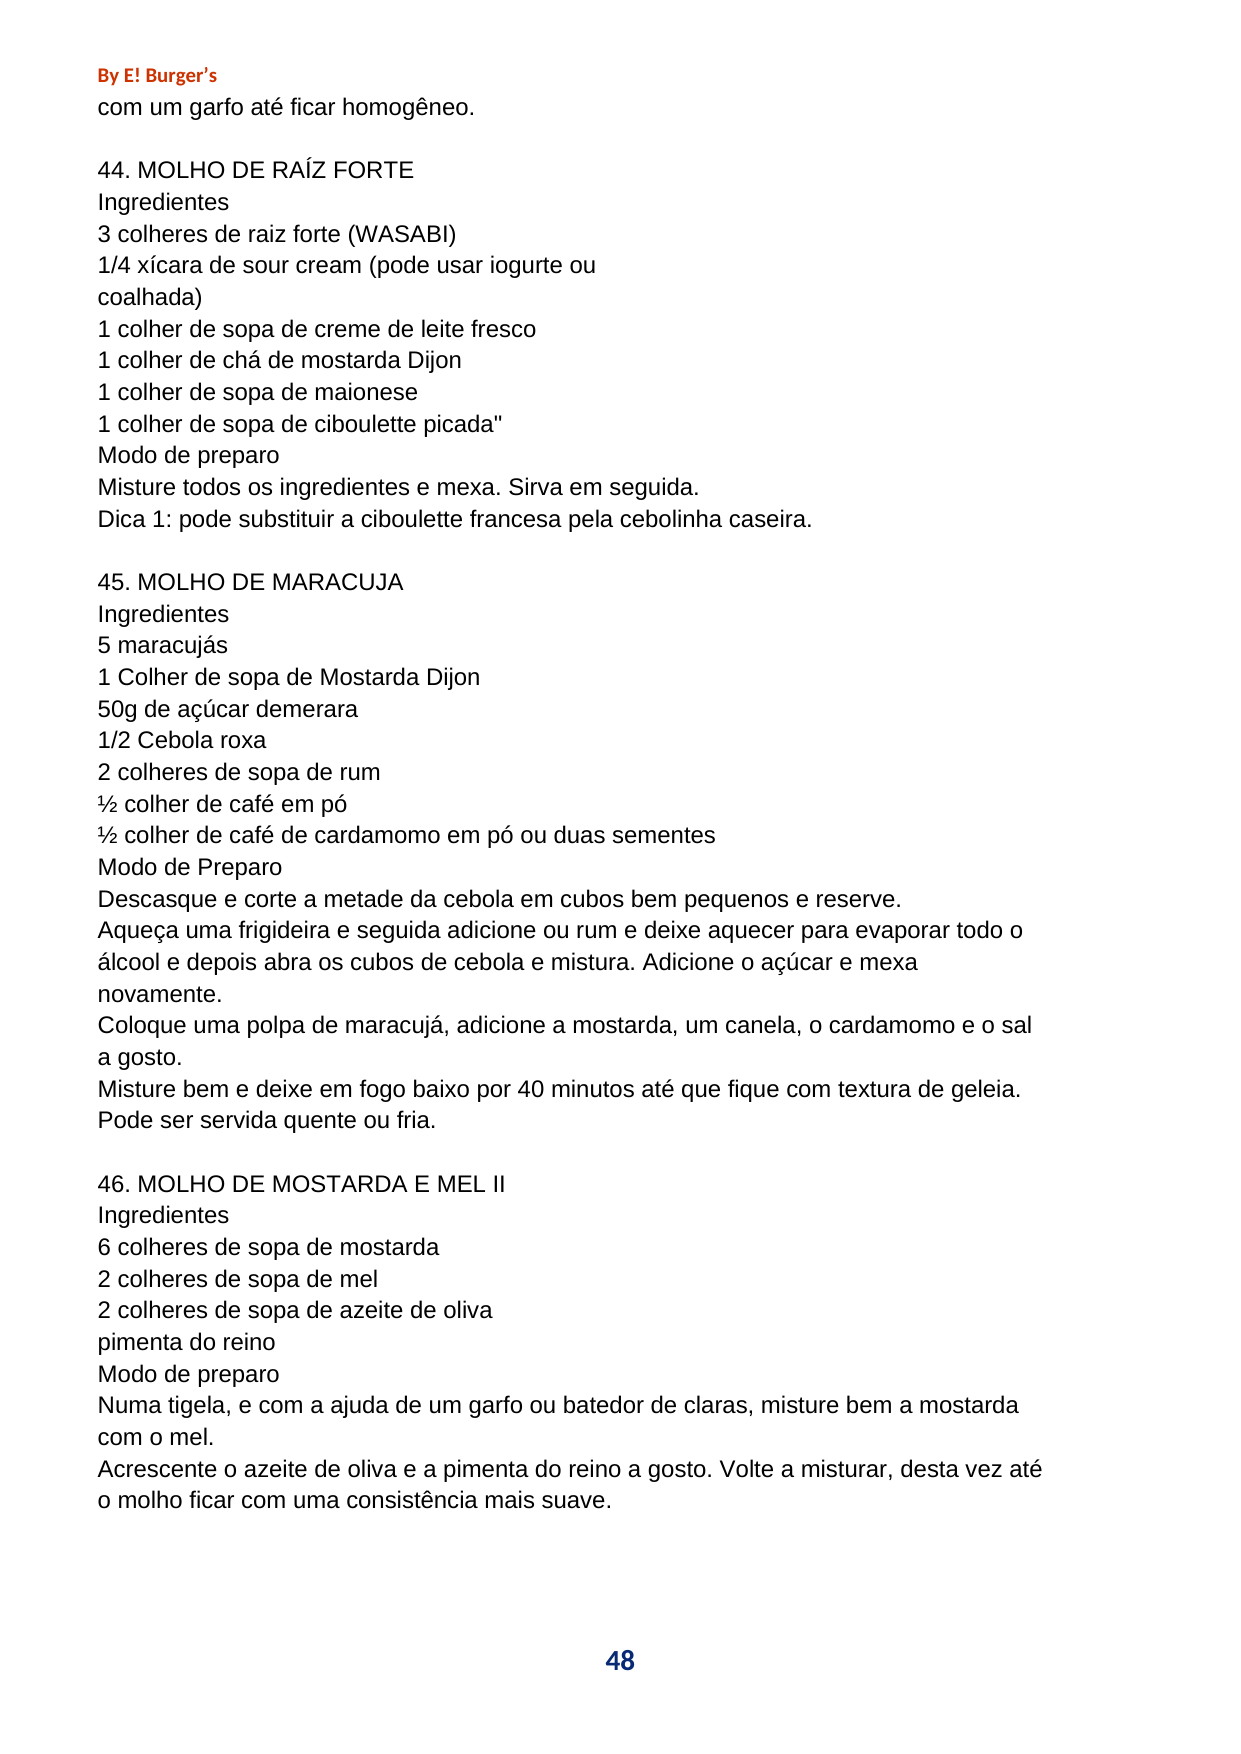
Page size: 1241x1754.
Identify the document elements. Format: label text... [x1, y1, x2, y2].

text Misture bem e deixe em fogo baixo por 40 minutos até que fique com textura de geleia. [97, 1075, 1143, 1102]
text Numa tigela, e com a ajuda de um garfo ou batedor de claras, misture bem a mostarda [97, 1391, 1143, 1419]
text com um garfo até ficar homogêneo. [97, 93, 1143, 121]
text Acrescente o azeite de oliva e a pimenta do reino a gosto. Volte a misturar, desta vez até [97, 1455, 1143, 1482]
text Modo de preparo [97, 441, 1143, 469]
text Misture todos os ingredientes e mexa. Sirva em seguida. [97, 473, 1143, 501]
text 1 colher de sopa de creme de leite fresco [97, 315, 1143, 342]
text Dica 1: pode substituir a ciboulette francesa pela cebolinha caseira. [97, 505, 1143, 532]
text 2 colheres de sopa de rum [97, 758, 1143, 786]
text novamente. [97, 980, 1143, 1007]
text Ingredientes [97, 1201, 1143, 1229]
text 1 colher de sopa de ciboulette picada" [97, 410, 1143, 437]
text 1 Colher de sopa de Mostarda Dijon [97, 663, 1143, 691]
text Descasque e corte a metade da cebola em cubos bem pequenos e reserve. [97, 885, 1143, 912]
text 45. MOLHO DE MARACUJA [97, 568, 1143, 596]
text 50g de açúcar demerara [97, 695, 1143, 722]
text com o mel. [97, 1423, 1143, 1451]
text Modo de Preparo [97, 853, 1143, 881]
text 44. MOLHO DE RAÍZ FORTE [97, 156, 1143, 184]
text 1 colher de sopa de maionese [97, 378, 1143, 406]
text 2 colheres de sopa de azeite de oliva [97, 1296, 1143, 1324]
text 5 maracujás [97, 631, 1143, 659]
text o molho ficar com uma consistência mais suave. [97, 1486, 1143, 1514]
text 1/4 xícara de sour cream (pode usar iogurte ou [97, 251, 1143, 279]
text álcool e depois abra os cubos de cebola e mistura. Adicione o açúcar e mexa [97, 948, 1143, 976]
text 6 colheres de sopa de mostarda [97, 1233, 1143, 1261]
text Ingredientes [97, 600, 1143, 627]
text Ingredientes [97, 188, 1143, 216]
text 3 colheres de raiz forte (WASABI) [97, 220, 1143, 247]
text 1 colher de chá de mostarda Dijon [97, 346, 1143, 374]
text Pode ser servida quente ou fria. [97, 1106, 1143, 1134]
text a gosto. [97, 1043, 1143, 1071]
text Aqueça uma frigideira e seguida adicione ou rum e deixe aquecer para evaporar todo o [97, 916, 1143, 944]
text coalhada) [97, 283, 1143, 311]
text ½ colher de café de cardamomo em pó ou duas sementes [97, 821, 1143, 849]
text pimenta do reino [97, 1328, 1143, 1356]
text ½ colher de café em pó [97, 790, 1143, 817]
text Modo de preparo [97, 1360, 1143, 1387]
text 2 colheres de sopa de mel [97, 1265, 1143, 1292]
text 46. MOLHO DE MOSTARDA E MEL II [97, 1170, 1143, 1197]
text Coloque uma polpa de maracujá, adicione a mostarda, um canela, o cardamomo e o sal [97, 1011, 1143, 1039]
text 1/2 Cebola roxa [97, 726, 1143, 754]
